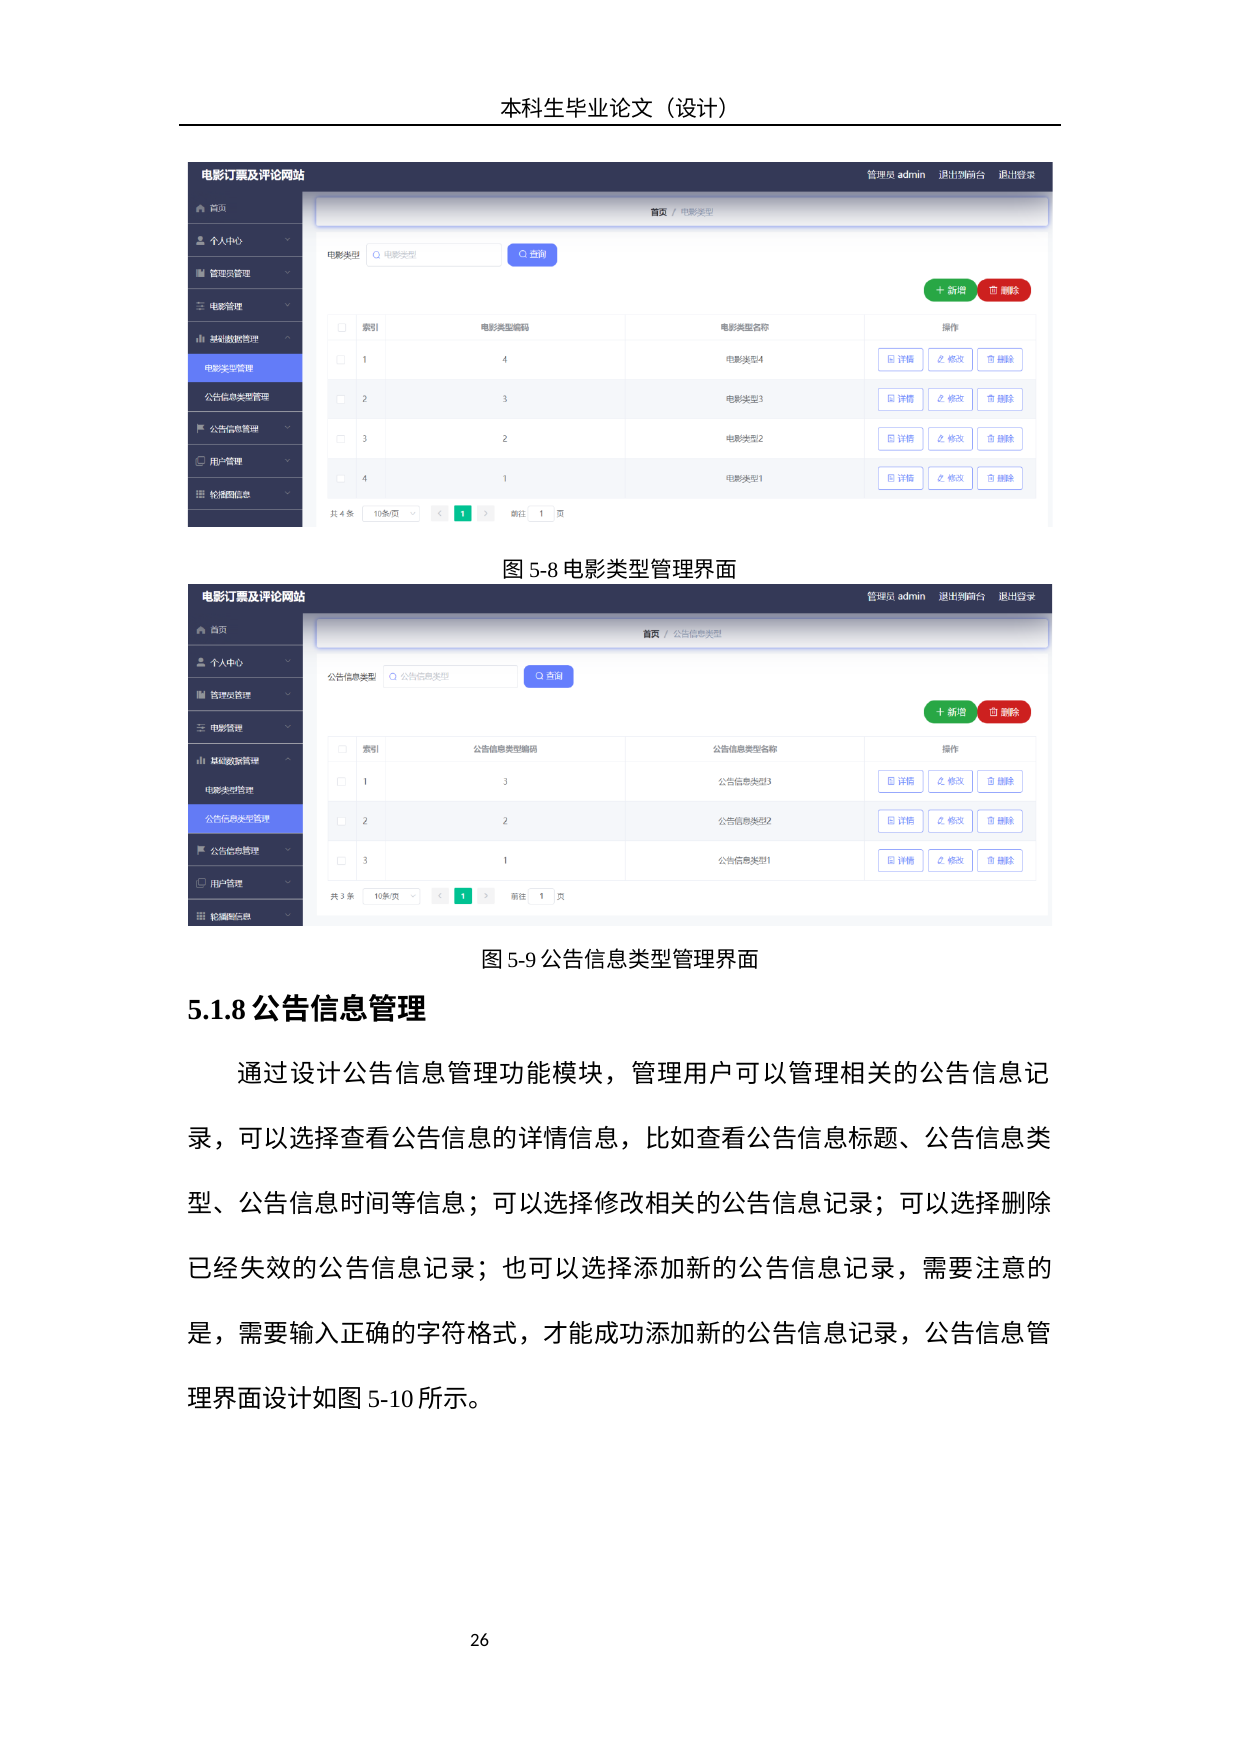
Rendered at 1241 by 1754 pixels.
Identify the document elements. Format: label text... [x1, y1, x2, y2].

text 通过设计公告信息管理功能模块，管理用户可以管理相关的公告信息记录，可以选择查看公告信息的详情信息，比如查看公告信息标题、公告信息类型、公告信息时间等信息；可以选择修改相关的公告信息记录；可以选择删除已经失效的公告信息记录；也可以选择添加新的公告信息记录，需要注意的是，需要输入正确的字符格式，才能成功添加新的公告信息记录，公告信息管理界面设计如图5-10所示。 [187, 1039, 1053, 1429]
picture [188, 584, 1053, 926]
text 图5-9公告信息类型管理界面 [187, 942, 1053, 974]
subtitle 5.1.8公告信息管理 [187, 974, 1053, 1039]
picture [187, 162, 1053, 527]
text 图5-8电影类型管理界面 [187, 552, 1053, 584]
